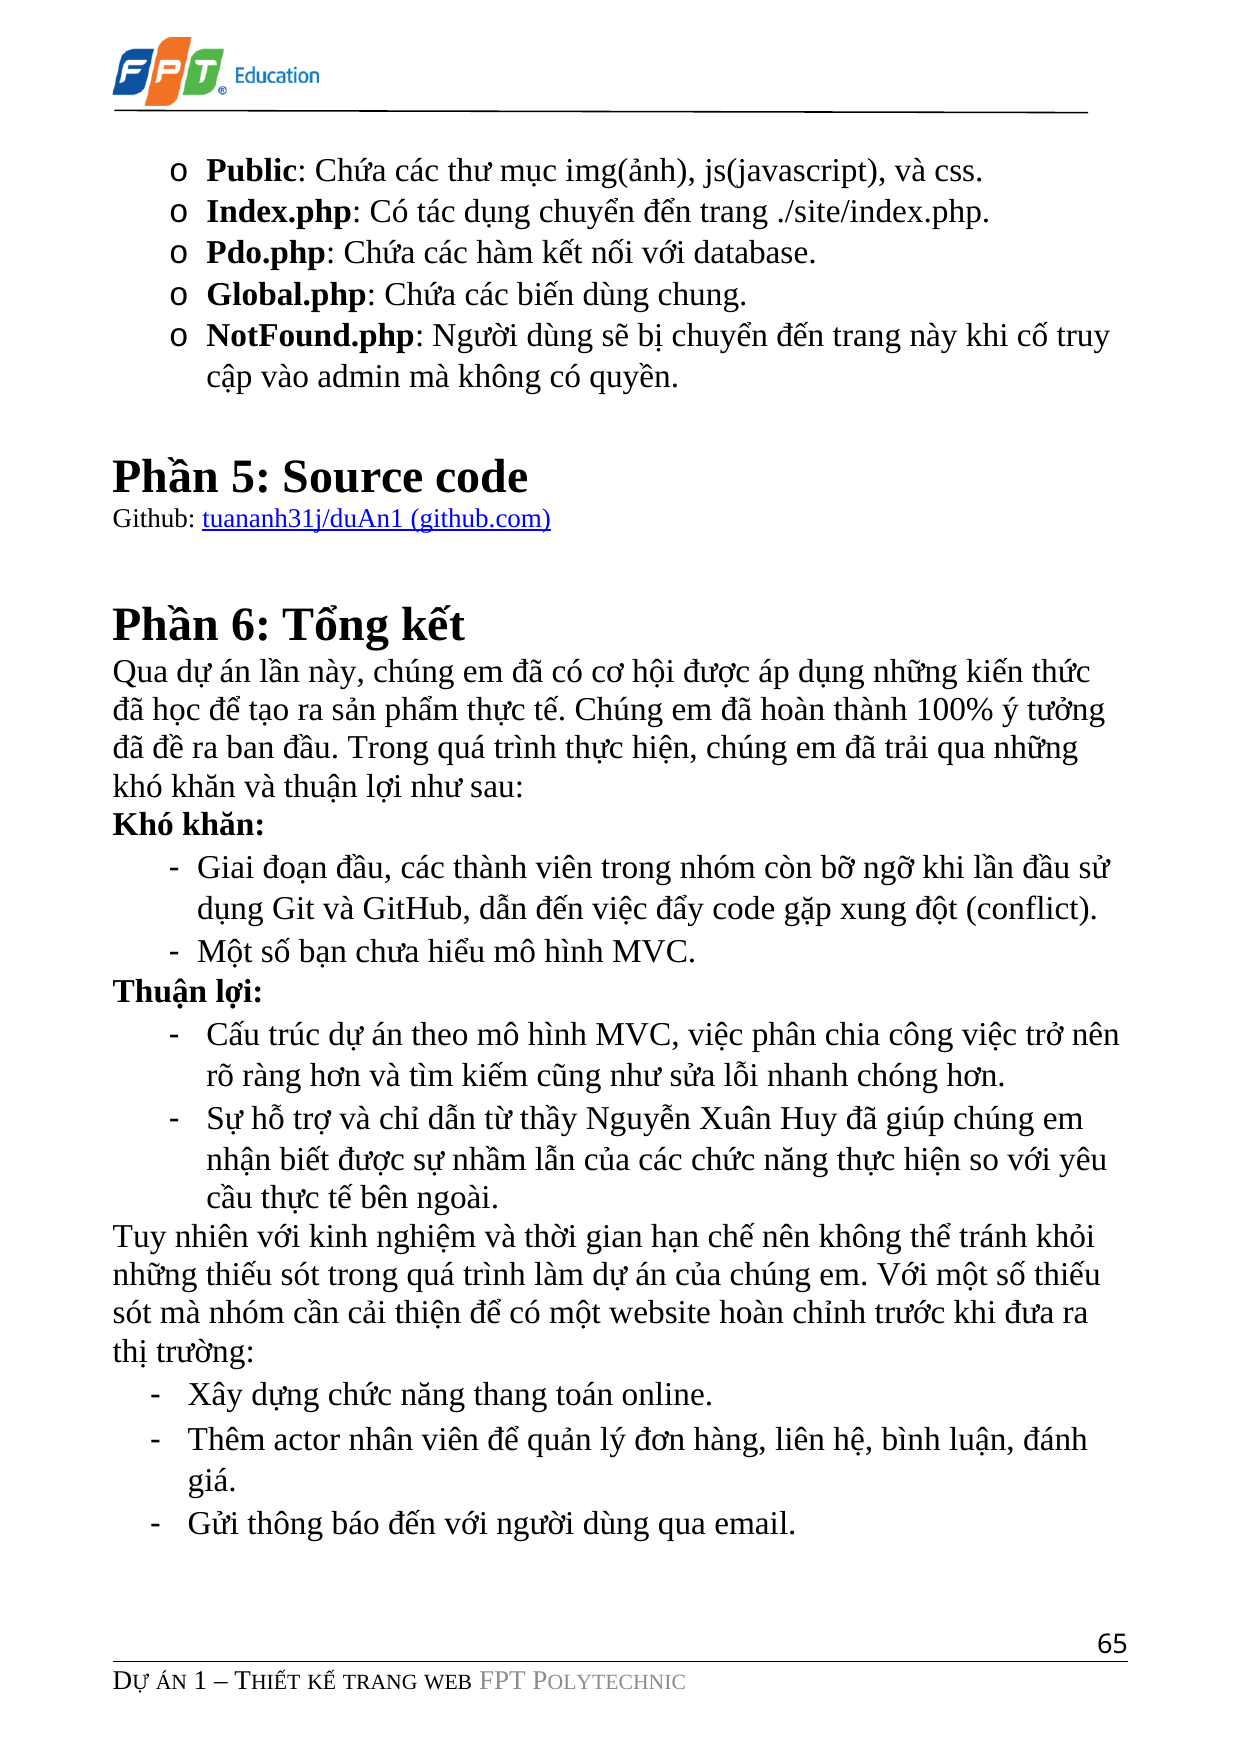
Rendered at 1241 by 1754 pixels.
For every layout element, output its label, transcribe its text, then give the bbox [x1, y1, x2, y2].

list NotFound.php: Người dùng sẽ bị chuyển đến trang này khi cố truy cập vào admin mà không có quyền. [169, 315, 1128, 394]
list Một số bạn chưa hiểu mô hình MVC. [169, 926, 1128, 972]
list Index.php: Có tác dụng chuyển đển trang ./site/index.php. [169, 191, 1128, 232]
text Github: tuananh31j/duAn1 (github.com) [112, 502, 1128, 533]
list Giai đoạn đầu, các thành viên trong nhóm còn bỡ ngỡ khi lần đầu sử dụng Git và GitHub, dẫn đến việc đẩy code gặp xung đột (conflict). [169, 843, 1128, 926]
list Thêm actor nhân viên để quản lý đơn hàng, liên hệ, bình luận, đánh giá. [150, 1415, 1128, 1498]
list Gửi thông báo đến với người dùng qua email. [150, 1498, 1128, 1544]
subtitle Khó khăn: [112, 804, 1157, 843]
list Public: Chứa các thư mục img(ảnh), js(javascript), và css. [169, 150, 1128, 191]
list Cấu trúc dự án theo mô hình MVC, việc phân chia công việc trở nên rõ ràng hơn và tìm kiếm cũng như sửa lỗi nhanh chóng hơn. [169, 1010, 1128, 1094]
text Tuy nhiên với kinh nghiệm và thời gian hạn chế nên không thể tránh khỏi những thiếu sót trong quá trình làm dự án của chúng em. Với một số thiếu sót mà nhóm cần cải thiện để có một website hoàn chỉnh trước khi đưa ra thị trường: [112, 1216, 1128, 1369]
picture [112, 37, 322, 106]
subtitle Phần 5: Source code [112, 447, 1157, 502]
subtitle Phần 6: Tổng kết [112, 596, 1157, 651]
subtitle Thuận lợi: [112, 972, 1157, 1010]
list Xây dựng chức năng thang toán online. [150, 1369, 1128, 1415]
list Pdo.php: Chứa các hàm kết nối với database. [169, 232, 1128, 274]
text Qua dự án lần này, chúng em đã có cơ hội được áp dụng những kiến thức đã học để tạo ra sản phẩm thực tế. Chúng em đã hoàn thành 100% ý tưởng đã đề ra ban đầu. Trong quá trình thực hiện, chúng em đã trải qua những khó khăn và thuận lợi như sau: [112, 651, 1128, 804]
list Sự hỗ trợ và chỉ dẫn từ thầy Nguyễn Xuân Huy đã giúp chúng em nhận biết được sự nhầm lẫn của các chức năng thực hiện so với yêu cầu thực tế bên ngoài. [169, 1094, 1128, 1216]
list Global.php: Chứa các biến dùng chung. [169, 274, 1128, 315]
